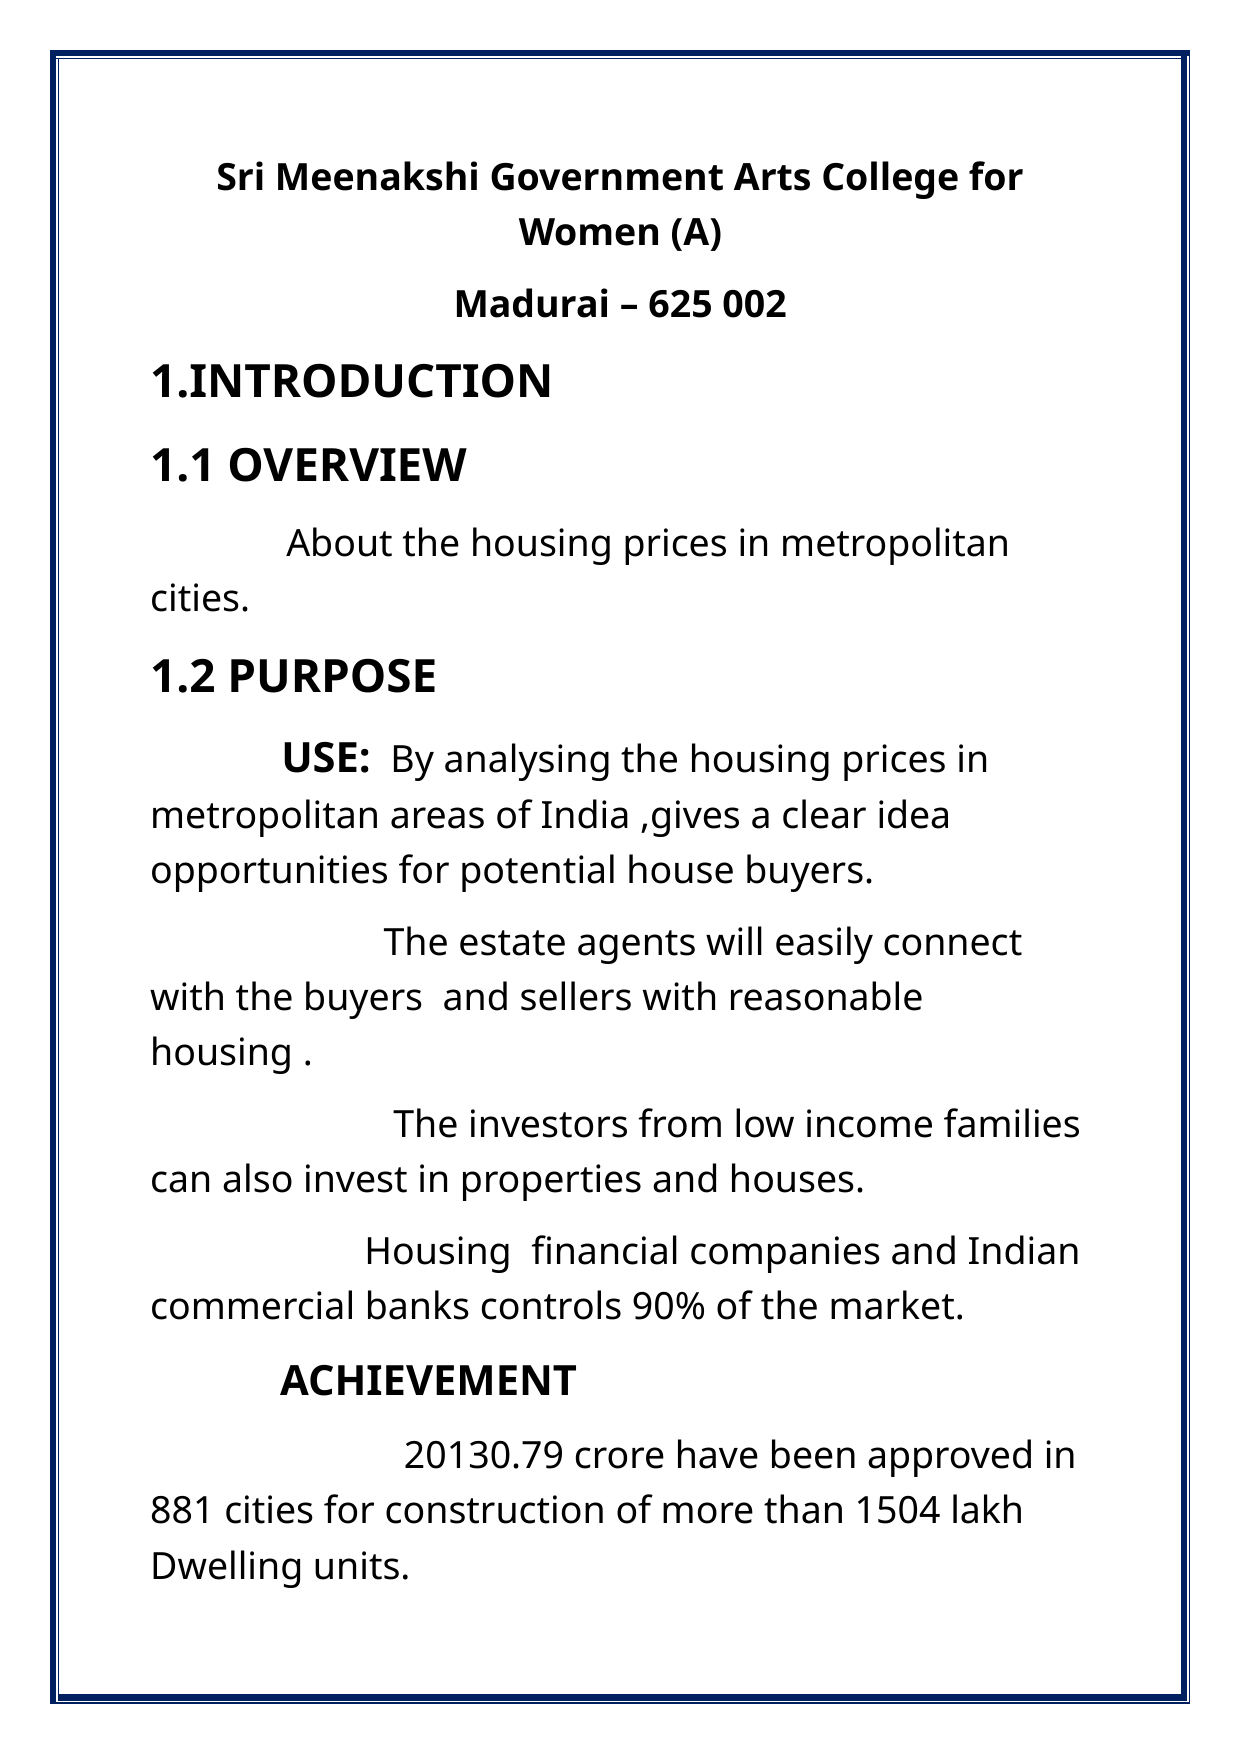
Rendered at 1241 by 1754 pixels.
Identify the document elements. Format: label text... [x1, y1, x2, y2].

text 1.INTRODUCTION [150, 349, 1090, 411]
text The investors from low income families can also invest in properties and houses. [150, 1097, 1090, 1203]
text About the housing prices in metropolitan cities. [150, 517, 1090, 623]
text The estate agents will easily connect with the buyers and sellers with reasonable housing . [150, 915, 1090, 1076]
text Sri Meenakshi Government Arts College for Women (A) [150, 150, 1090, 256]
text 20130.79 crore have been approved in 881 cities for construction of more than 1504 lakh Dwelling units. [150, 1429, 1090, 1590]
text Housing financial companies and Indian commercial banks controls 90% of the market. [150, 1224, 1090, 1330]
text Madurai – 625 002 [150, 277, 1090, 328]
text 1.2 PURPOSE [150, 643, 1090, 706]
text 1.1 OVERVIEW [150, 433, 1090, 495]
text USE: By analysing the housing prices in metropolitan areas of India ,gives a clear idea opportunities for potential house buyers. [150, 727, 1090, 894]
text ACHIEVEMENT [150, 1351, 1090, 1408]
